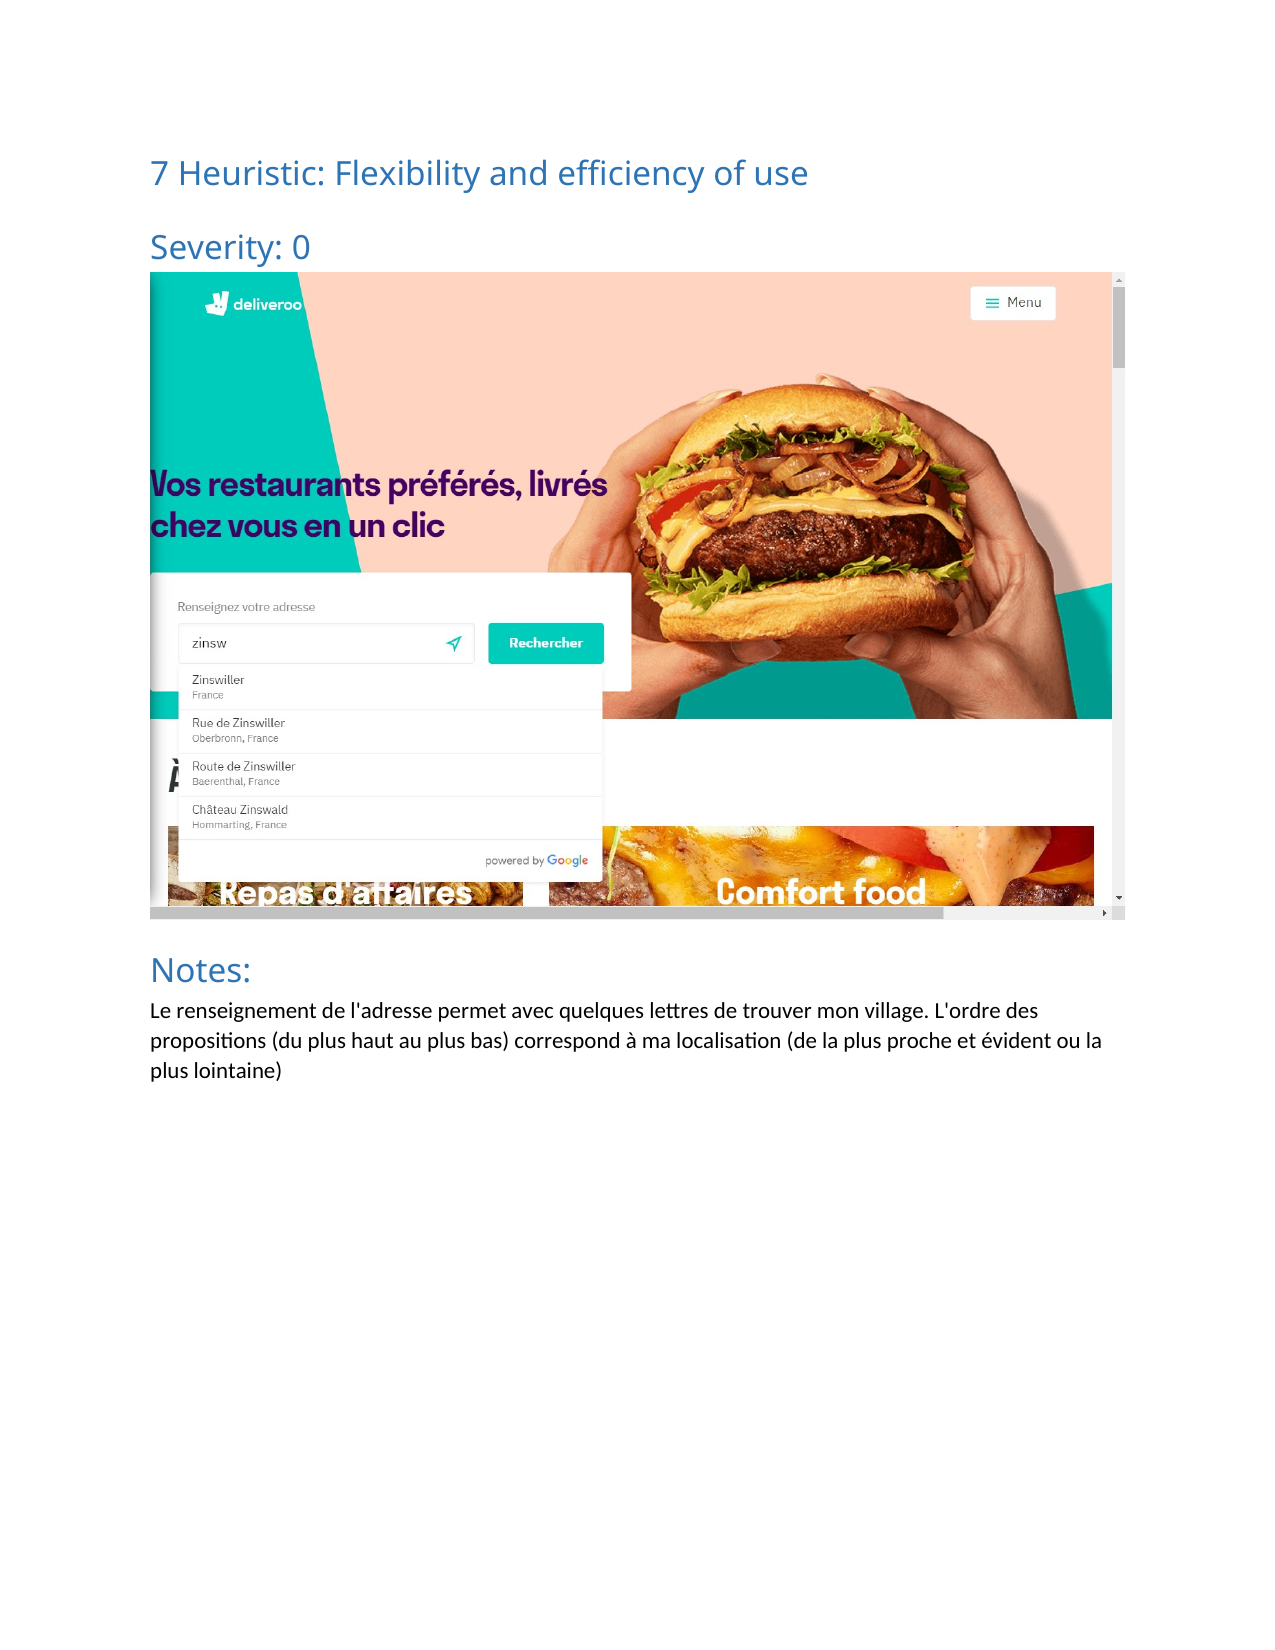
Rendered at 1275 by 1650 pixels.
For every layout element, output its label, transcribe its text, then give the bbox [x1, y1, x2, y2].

subtitle Notes: [150, 947, 1125, 992]
subtitle 7 Heuristic: Flexibility and efficiency of use [150, 150, 1125, 195]
text Le renseignement de l'adresse permet avec quelques lettres de trouver mon village. L'ordre des propositions (du plus haut au plus bas) correspond à ma localisation (de la plus proche et évident ou la plus lointaine) [150, 996, 1125, 1084]
subtitle Severity: 0 [150, 224, 1125, 269]
picture [150, 272, 1125, 920]
